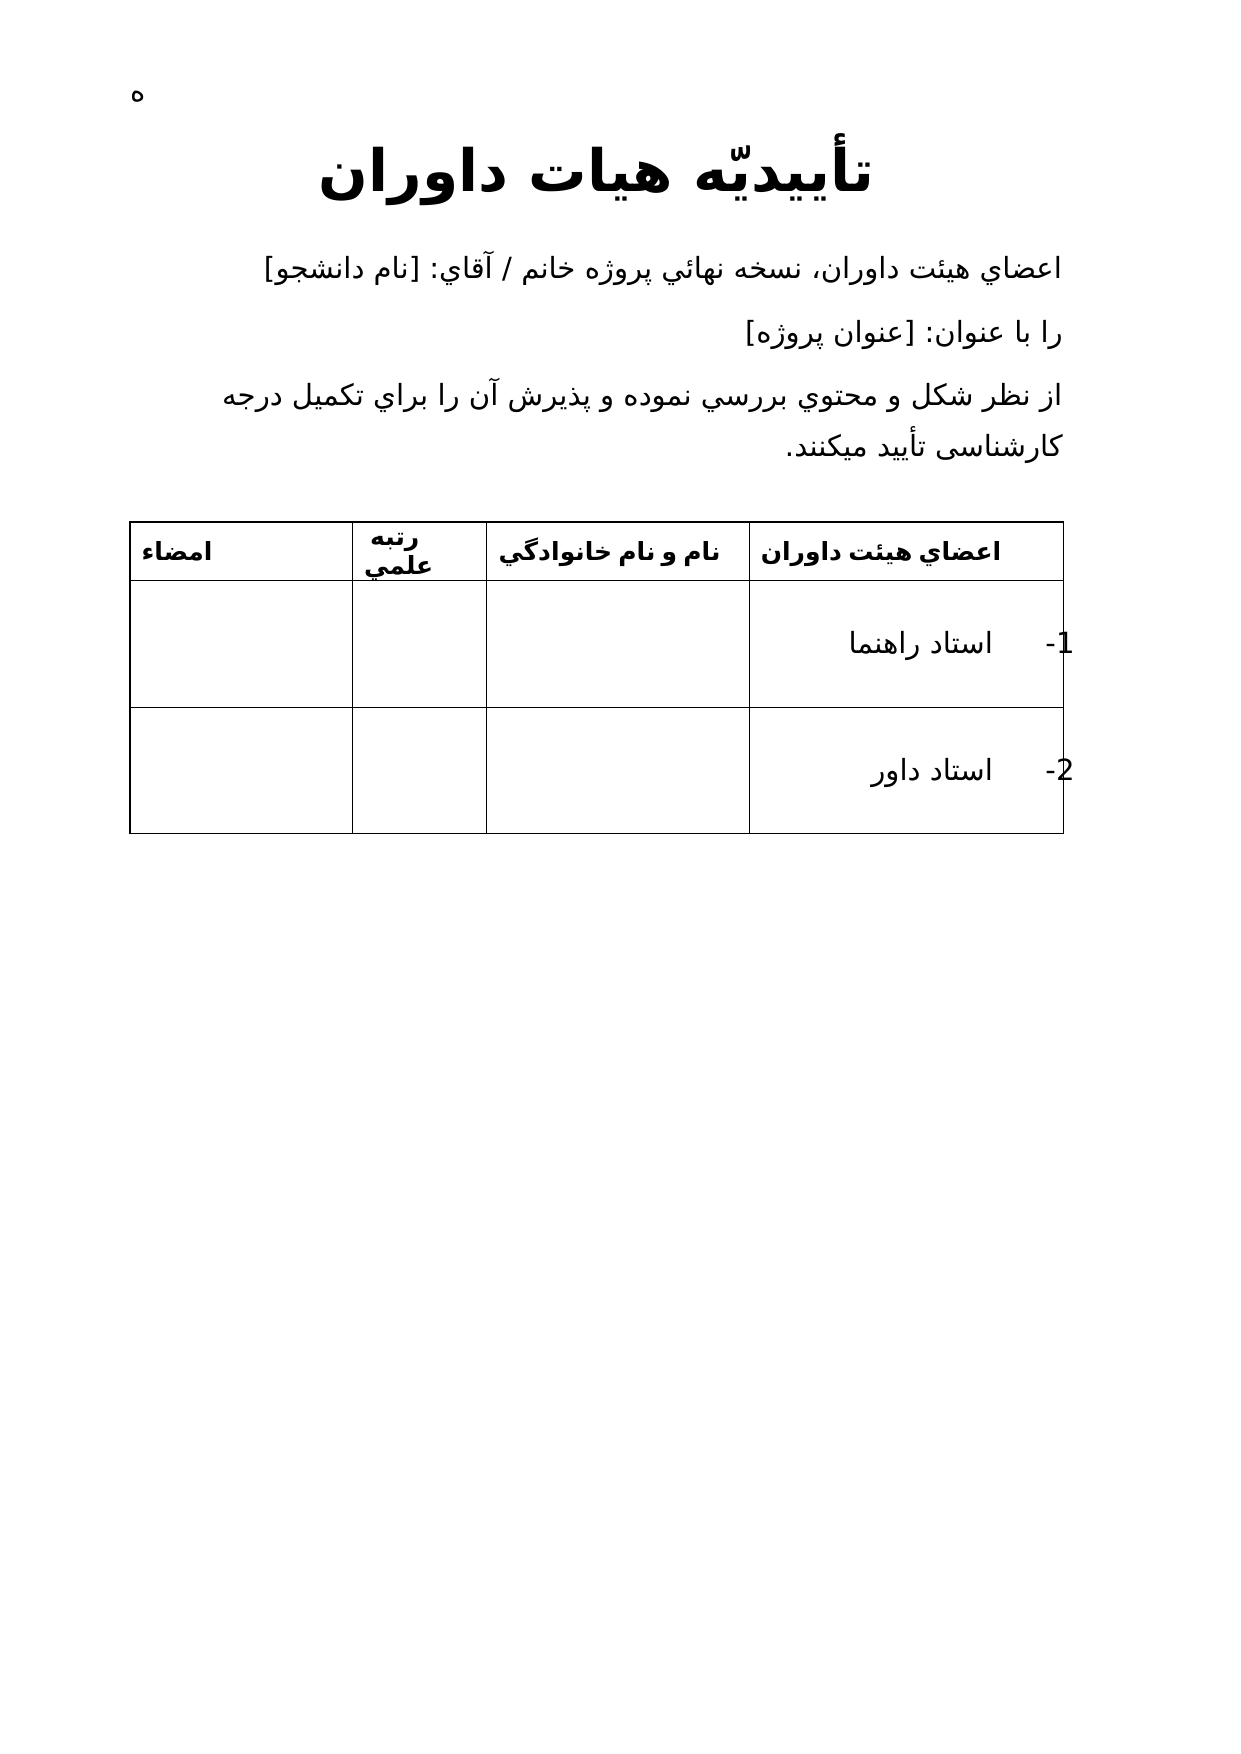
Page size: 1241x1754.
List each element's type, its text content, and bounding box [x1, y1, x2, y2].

table_cell [487, 708, 749, 833]
table_cell استاد داور [750, 708, 1063, 833]
table_cell [131, 581, 352, 707]
subtitle تأييديّه هيات داوران [130, 137, 1063, 205]
table_cell [131, 708, 352, 833]
text از نظر شکل و محتوي بررسي نموده و پذيرش آن را براي تکميل درجه کارشناسی تأييد مي‏کنند. [130, 378, 1063, 463]
table_header رتبه علمي [353, 523, 486, 580]
table_cell استاد راهنما [750, 581, 1063, 707]
table_header اعضاي هيئت داوران [750, 523, 1063, 580]
table_cell [487, 581, 749, 707]
table_header امضاء [131, 523, 352, 580]
text اعضاي هيئت داوران، نسخه نهائي پروژه خانم / آقاي: [نام دانشجو] [130, 251, 1063, 285]
table_cell [353, 708, 486, 833]
table_header نام و نام خانوادگي [487, 523, 749, 580]
text را با عنوان: [عنوان پروژه] [130, 315, 1063, 349]
table_cell [353, 581, 486, 707]
